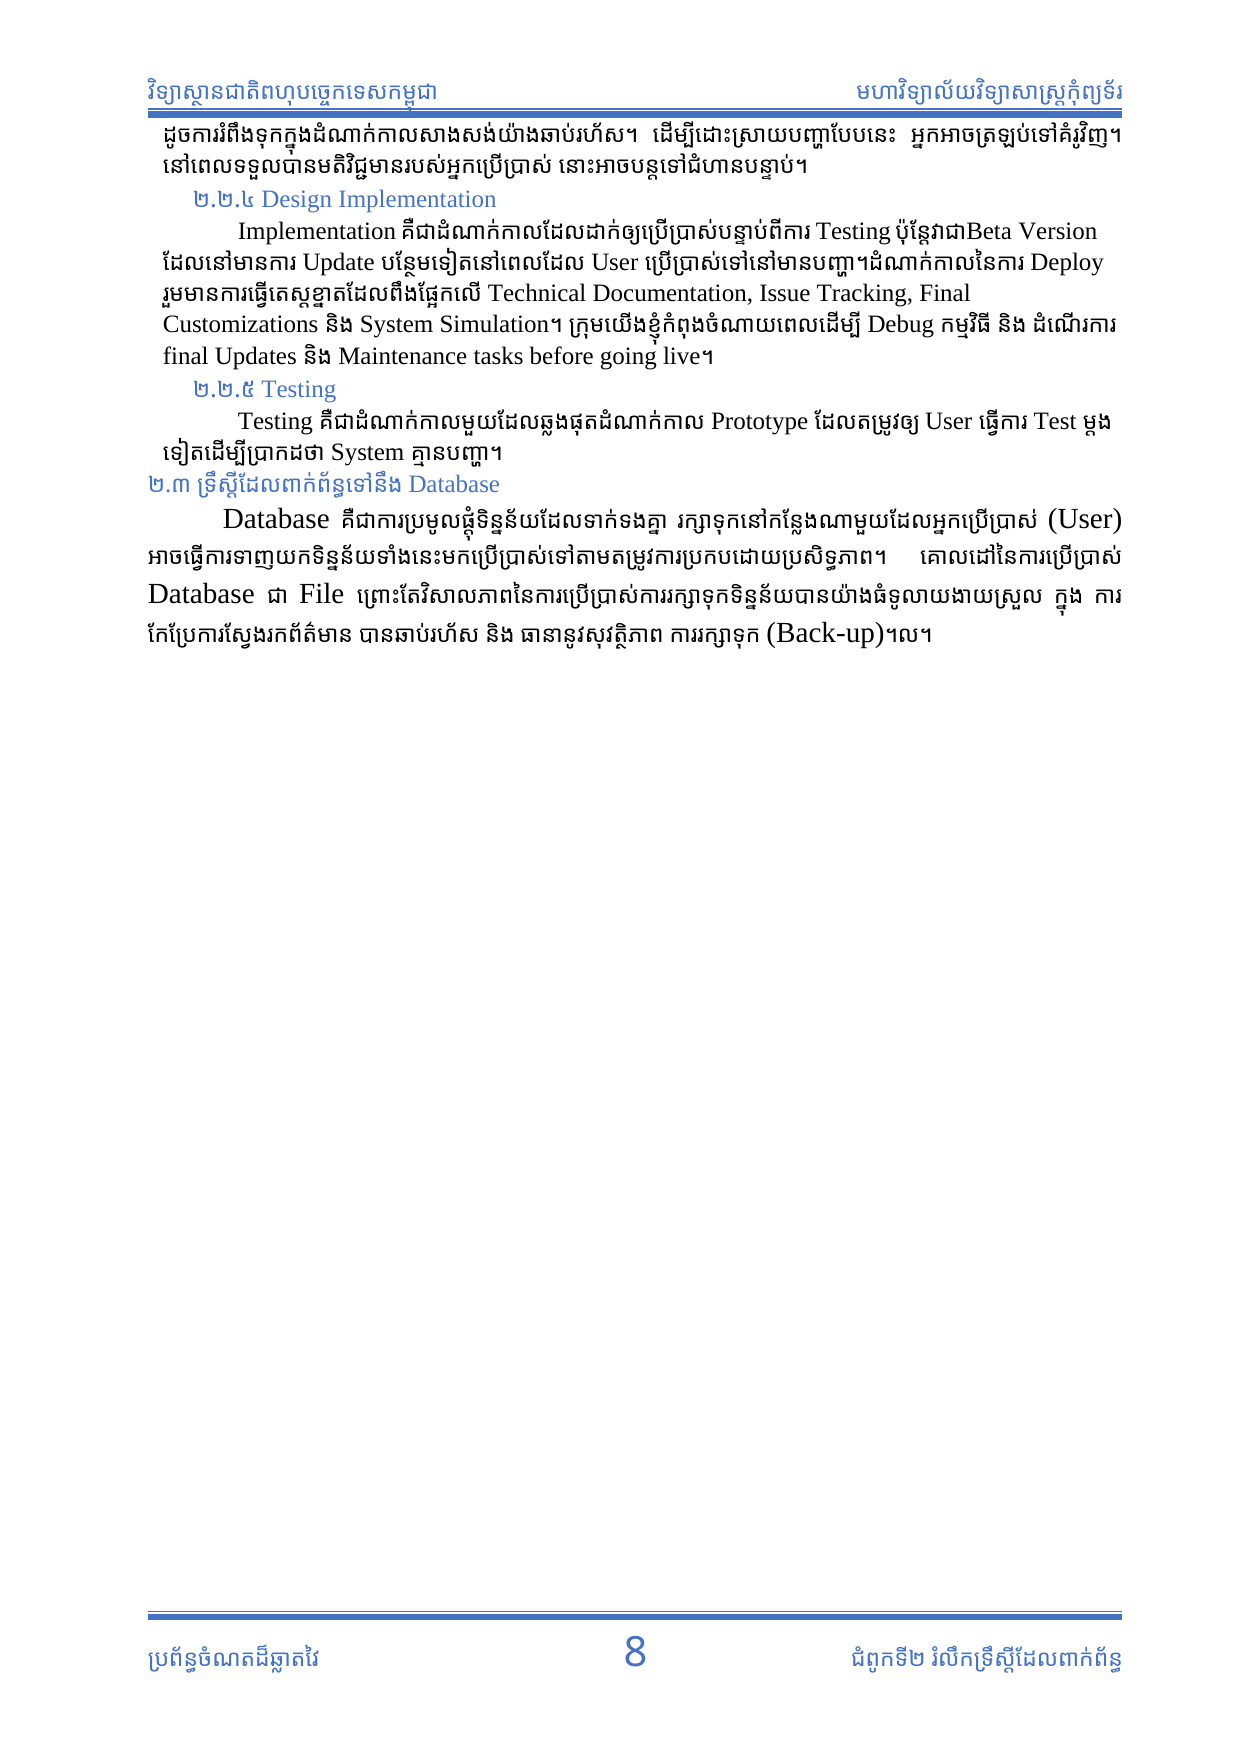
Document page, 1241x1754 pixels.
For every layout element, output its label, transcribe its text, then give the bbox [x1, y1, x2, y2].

text Implementationគឺជាដំណាក់កាលដែលដាក់ឲ្យប្រើប្រាស់បន្ទាប់ពីការTestingប៉ុន្តែវាជាBeta Version ដែលនៅមានការ Update បន្ថែមទៀតនៅពេលដែល User ប្រើប្រាស់ទៅនៅមានបញ្ហា។ដំណាក់កាលនៃការ Deploy រួមមានការធ្វើតេស្តខ្នាតដែលពឹងផ្អែកលើ Technical Documentation, Issue Tracking, Final Customizations និង System Simulation។ ក្រុមយើងខ្ញុំកំពុងចំណាយពេលដើម្បី Debug កម្មវិធី និង ដំណើរការ final Updates និង Maintenance tasks before going live។ [163, 215, 1122, 371]
text Database គឺជាការប្រមូលផ្ដុំទិន្នន័យដែលទាក់ទងគ្នា រក្សាទុកនៅកន្លែងណាមួយដែលអ្នកប្រើប្រាស់ (User) អាចធ្វើការទាញយកទិន្នន័យទាំងនេះមកប្រើប្រាស់ទៅតាមតម្រូវការប្រកបដោយប្រសិទ្ធភាព។ គោលដៅនៃការប្រើប្រាស់ Database ជា File ព្រោះតែវិសាលភាពនៃការប្រើប្រាស់ការរក្សាទុកទិន្នន័យបានយ៉ាងធំទូលាយងាយស្រួល ក្នុង ការកែប្រែការស្វែងរកព័ត៌មាន បានឆាប់រហ័ស និង ធានានូវសុវត្ថិភាព ការរក្សាទុក​ (Back-up)​។ល។ [148, 501, 1122, 649]
text Testing គឺជាដំណាក់កាលមួយដែលឆ្លងផុតដំណាក់កាល Prototype​ ដែលតម្រូវឲ្យUser ធ្វើការ Test ម្តងទៀតដើម្បីប្រាកដថា System គ្មានបញ្ហា។ [163, 405, 1122, 467]
text ២.២.៤ Design Implementation [193, 181, 1122, 215]
text ២.២.៥ Testing [193, 371, 1122, 405]
text ២.៣ ទ្រឹស្ដីដែលពាក់ព័ន្ធទៅនឹង Database [148, 467, 1122, 499]
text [163, 118, 1122, 181]
